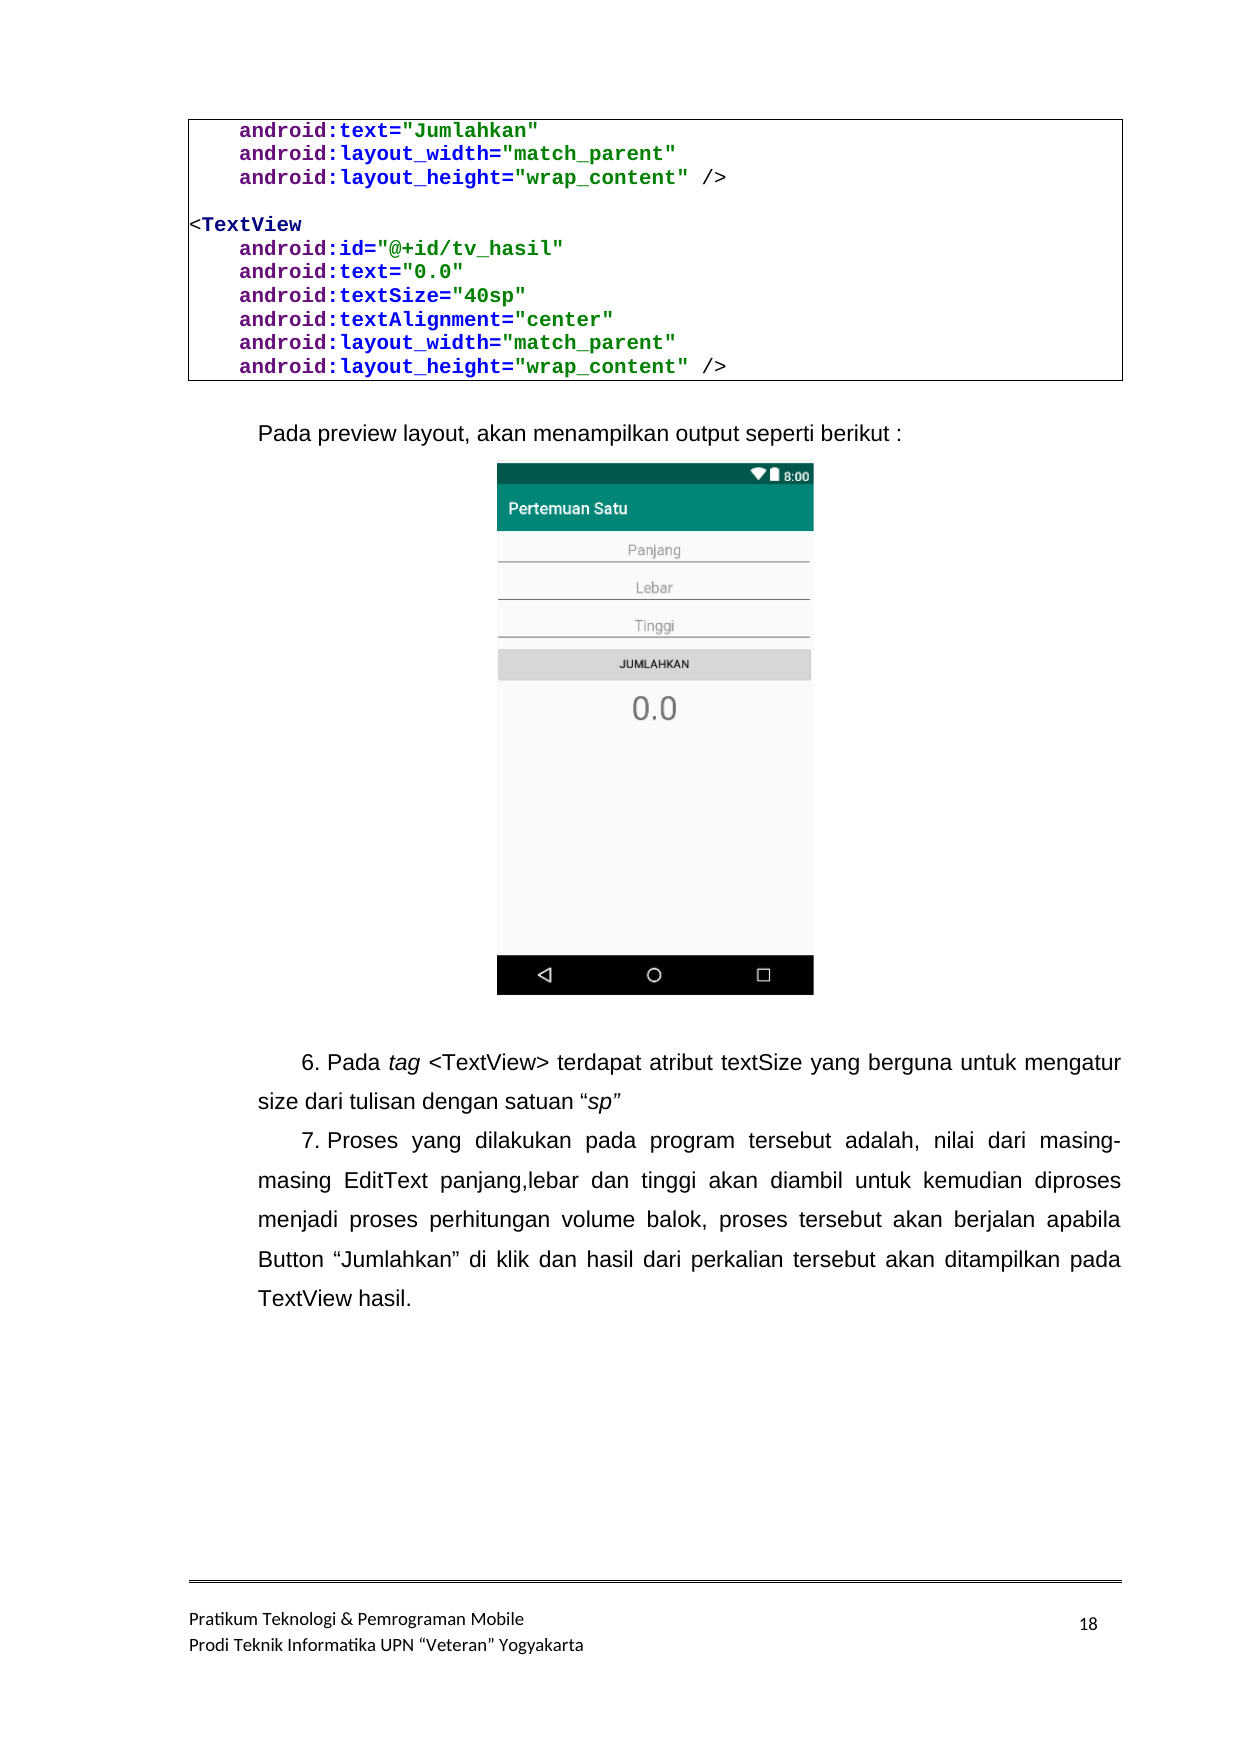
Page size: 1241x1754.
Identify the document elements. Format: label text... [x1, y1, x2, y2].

list Pada tag <TextView> terdapat atribut textSize yang berguna untuk mengatur size dari tulisan dengan satuan “sp” [258, 1048, 1122, 1114]
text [189, 120, 1122, 380]
list Proses yang dilakukan pada program tersebut adalah, nilai dari masing-masing EditText panjang,lebar dan tinggi akan diambil untuk kemudian diproses menjadi proses perhitungan volume balok, proses tersebut akan berjalan apabila Button “Jumlahkan” di klik dan hasil dari perkalian tersebut akan ditampilkan pada TextView hasil. [258, 1127, 1122, 1312]
text Pada preview layout, akan menampilkan output seperti berikut : [258, 420, 1122, 447]
picture [497, 459, 814, 996]
